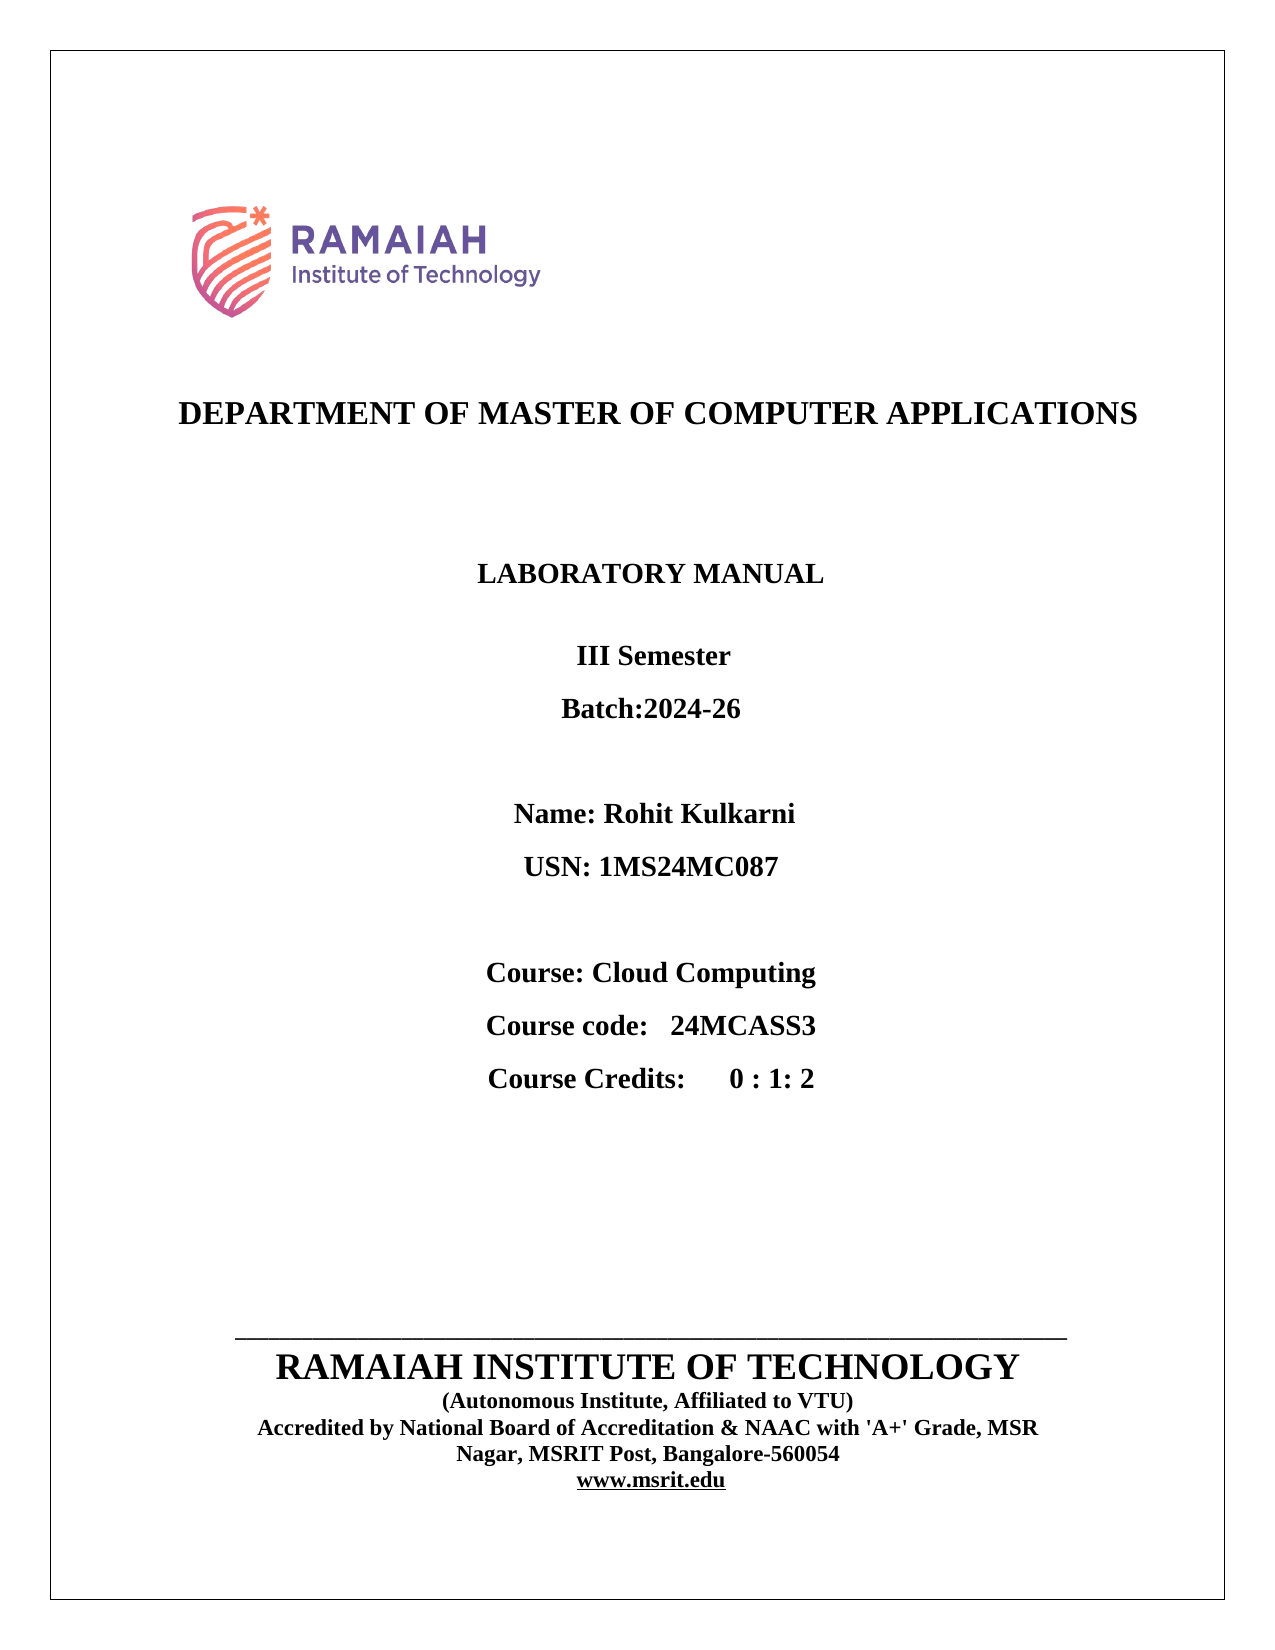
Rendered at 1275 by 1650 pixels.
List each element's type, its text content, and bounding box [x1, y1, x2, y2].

text Course: Cloud Computing [150, 955, 1152, 989]
text Accredited by National Board of Accreditation & NAAC with 'A+' Grade, MSR Nagar, MSRIT Post, Bangalore-560054 [252, 1413, 1044, 1466]
text LABORATORY MANUAL [150, 557, 1152, 590]
text USN: 1MS24MC087 [150, 849, 1152, 883]
text Batch:2024-26 [150, 691, 1152, 724]
text www.msrit.edu [150, 1466, 1152, 1493]
text Name: Rohit Kulkarni [150, 797, 1152, 830]
text III Semester [150, 638, 1152, 672]
text Course Credits: 0 : 1: 2 [150, 1061, 1152, 1094]
text RAMAIAH INSTITUTE OF TECHNOLOGY [153, 1344, 1143, 1387]
text Course code: 24MCASS3 [150, 1008, 1152, 1041]
text (Autonomous Institute, Affiliated to VTU) [153, 1387, 1143, 1413]
picture [150, 146, 586, 357]
text DEPARTMENT OF MASTER OF COMPUTER APPLICATIONS [150, 393, 1152, 431]
text ___________________________________________________________________________ [150, 1310, 1152, 1344]
